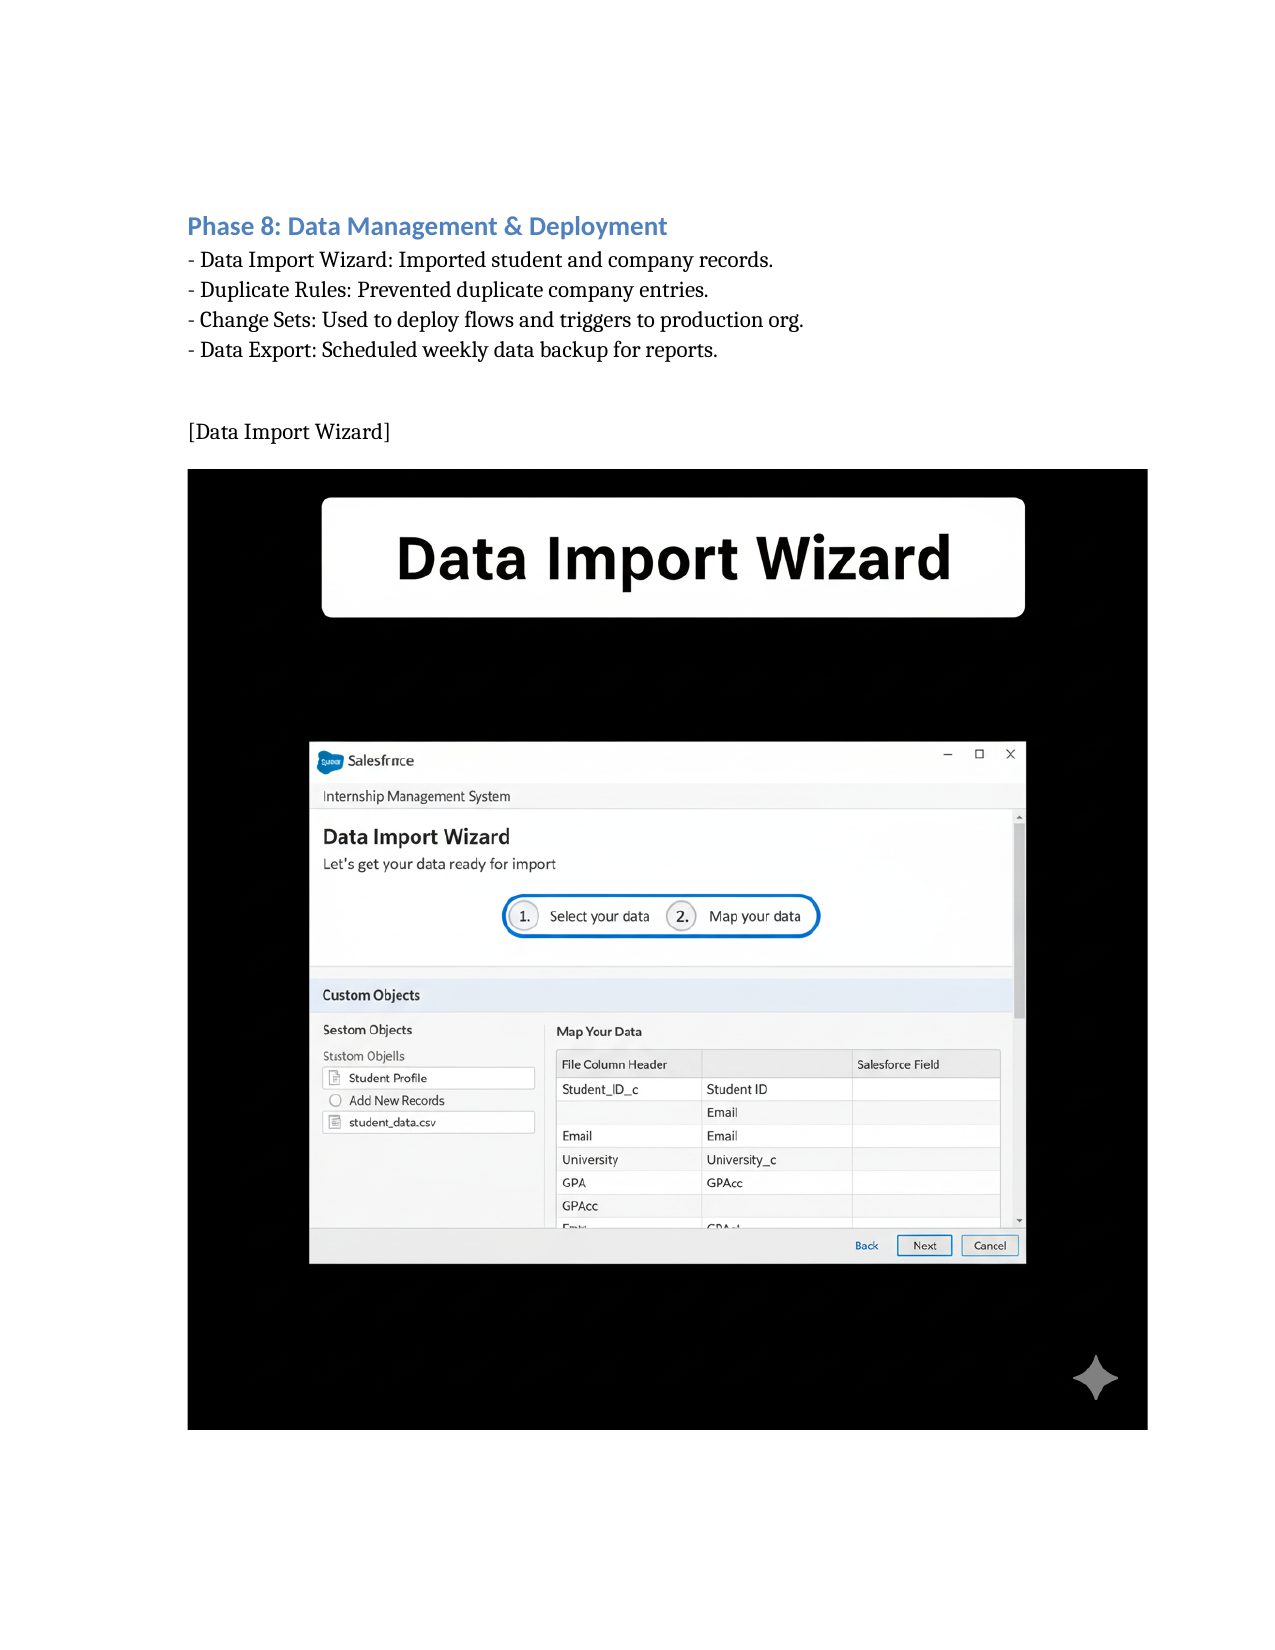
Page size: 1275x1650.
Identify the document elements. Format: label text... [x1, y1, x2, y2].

picture [187, 469, 1148, 1430]
text - Data Import Wizard: Imported student and company records. - Duplicate Rules: Prevented duplicate company entries. - Change Sets: Used to deploy flows and triggers to production org. - Data Export: Scheduled weekly data backup for reports. [187, 247, 1087, 394]
text [Data Import Wizard] [187, 418, 1087, 445]
subtitle Phase 8: Data Management & Deployment [187, 209, 1087, 242]
